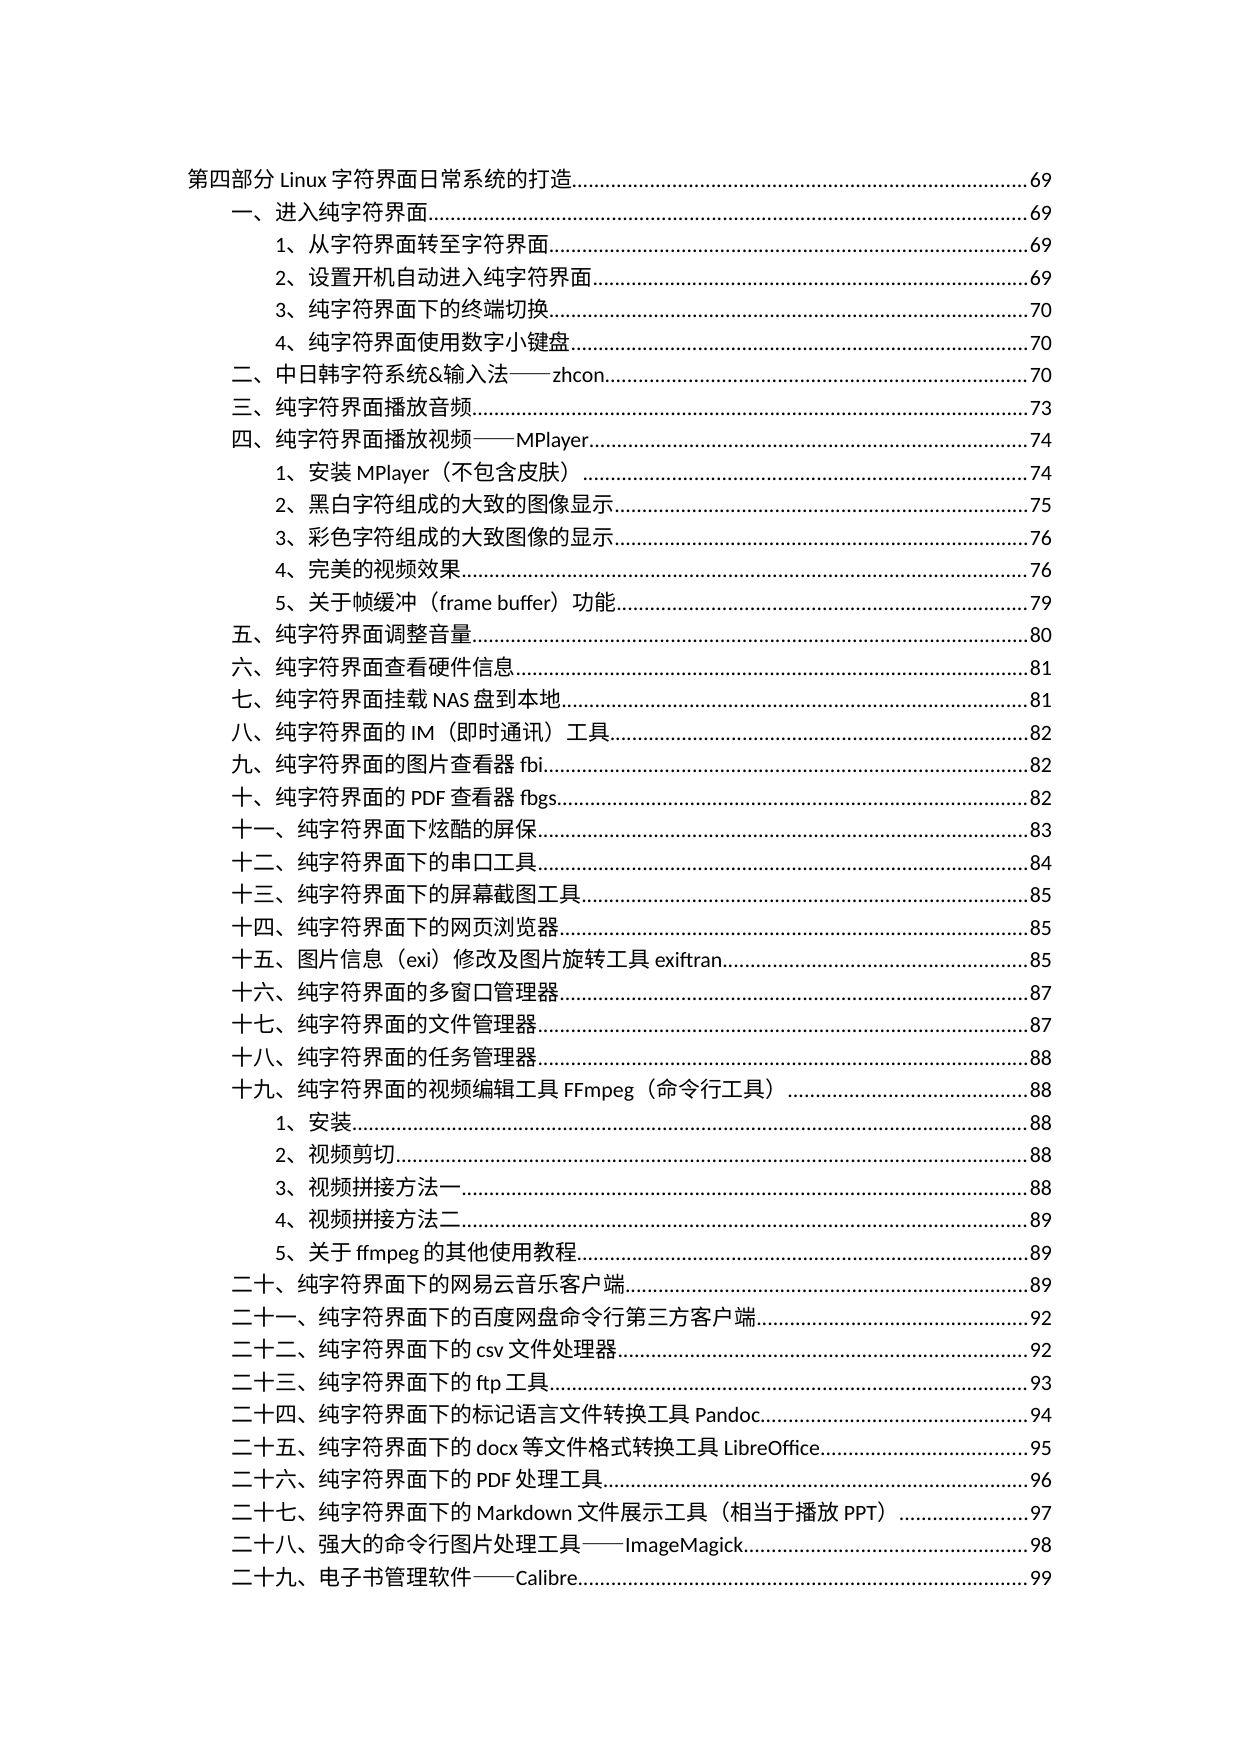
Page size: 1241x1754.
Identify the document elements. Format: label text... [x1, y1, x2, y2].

text 十一、纯字符界面下炫酷的屏保 83 [231, 812, 1053, 844]
text 十四、纯字符界面下的网页浏览器 85 [231, 909, 1053, 942]
text 十五、图片信息（exi）修改及图片旋转工具exiftran 85 [231, 942, 1053, 974]
text 4、纯字符界面使用数字小键盘 70 [275, 324, 1053, 357]
text 三、纯字符界面播放音频 73 [231, 389, 1053, 422]
text 十六、纯字符界面的多窗口管理器 87 [231, 974, 1053, 1007]
text 十八、纯字符界面的任务管理器 88 [231, 1039, 1053, 1072]
text 二十二、纯字符界面下的csv文件处理器 92 [231, 1332, 1053, 1364]
text 2、设置开机自动进入纯字符界面 69 [275, 259, 1053, 292]
text 3、视频拼接方法一 88 [275, 1169, 1053, 1202]
text 4、完美的视频效果 76 [275, 552, 1053, 584]
text 4、视频拼接方法二 89 [275, 1202, 1053, 1234]
text 二十九、电子书管理软件——Calibre 99 [231, 1559, 1053, 1592]
text 十三、纯字符界面下的屏幕截图工具 85 [231, 877, 1053, 909]
text 八、纯字符界面的IM（即时通讯）工具 82 [231, 714, 1053, 747]
text 七、纯字符界面挂载NAS盘到本地 81 [231, 682, 1053, 714]
text 1、从字符界面转至字符界面 69 [275, 227, 1053, 259]
text 二十、纯字符界面下的网易云音乐客户端 89 [231, 1267, 1053, 1299]
text 二十三、纯字符界面下的ftp工具 93 [231, 1364, 1053, 1397]
text 五、纯字符界面调整音量 80 [231, 617, 1053, 649]
text 2、视频剪切 88 [275, 1137, 1053, 1169]
text 2、黑白字符组成的大致的图像显示 75 [275, 487, 1053, 519]
text 十九、纯字符界面的视频编辑工具FFmpeg（命令行工具） 88 [231, 1072, 1053, 1104]
text 二十五、纯字符界面下的docx等文件格式转换工具LibreOffice 95 [231, 1429, 1053, 1462]
text 3、彩色字符组成的大致图像的显示 76 [275, 519, 1053, 552]
text 二十一、纯字符界面下的百度网盘命令行第三方客户端 92 [231, 1299, 1053, 1332]
text 二十八、强大的命令行图片处理工具——ImageMagick 98 [231, 1527, 1053, 1559]
text 九、纯字符界面的图片查看器fbi 82 [231, 747, 1053, 779]
text 1、安装MPlayer（不包含皮肤） 74 [275, 454, 1053, 487]
text 1、安装 88 [275, 1104, 1053, 1137]
text 3、纯字符界面下的终端切换 70 [275, 292, 1053, 324]
text 二、中日韩字符系统&输入法——zhcon 70 [231, 357, 1053, 389]
text 二十七、纯字符界面下的Markdown文件展示工具（相当于播放PPT） 97 [231, 1494, 1053, 1527]
text 5、关于ffmpeg的其他使用教程 89 [275, 1234, 1053, 1267]
text 5、关于帧缓冲（frame buffer）功能 79 [275, 584, 1053, 617]
text 六、纯字符界面查看硬件信息 81 [231, 649, 1053, 682]
text 十七、纯字符界面的文件管理器 87 [231, 1007, 1053, 1039]
text 一、进入纯字符界面 69 [231, 194, 1053, 227]
text 第四部分 Linux字符界面日常系统的打造 69 [187, 162, 1053, 194]
text 十二、纯字符界面下的串口工具 84 [231, 844, 1053, 877]
text 十、纯字符界面的PDF查看器fbgs 82 [231, 779, 1053, 812]
text 四、纯字符界面播放视频——MPlayer 74 [231, 422, 1053, 454]
text 二十六、纯字符界面下的PDF处理工具 96 [231, 1462, 1053, 1494]
text 二十四、纯字符界面下的标记语言文件转换工具Pandoc 94 [231, 1397, 1053, 1429]
